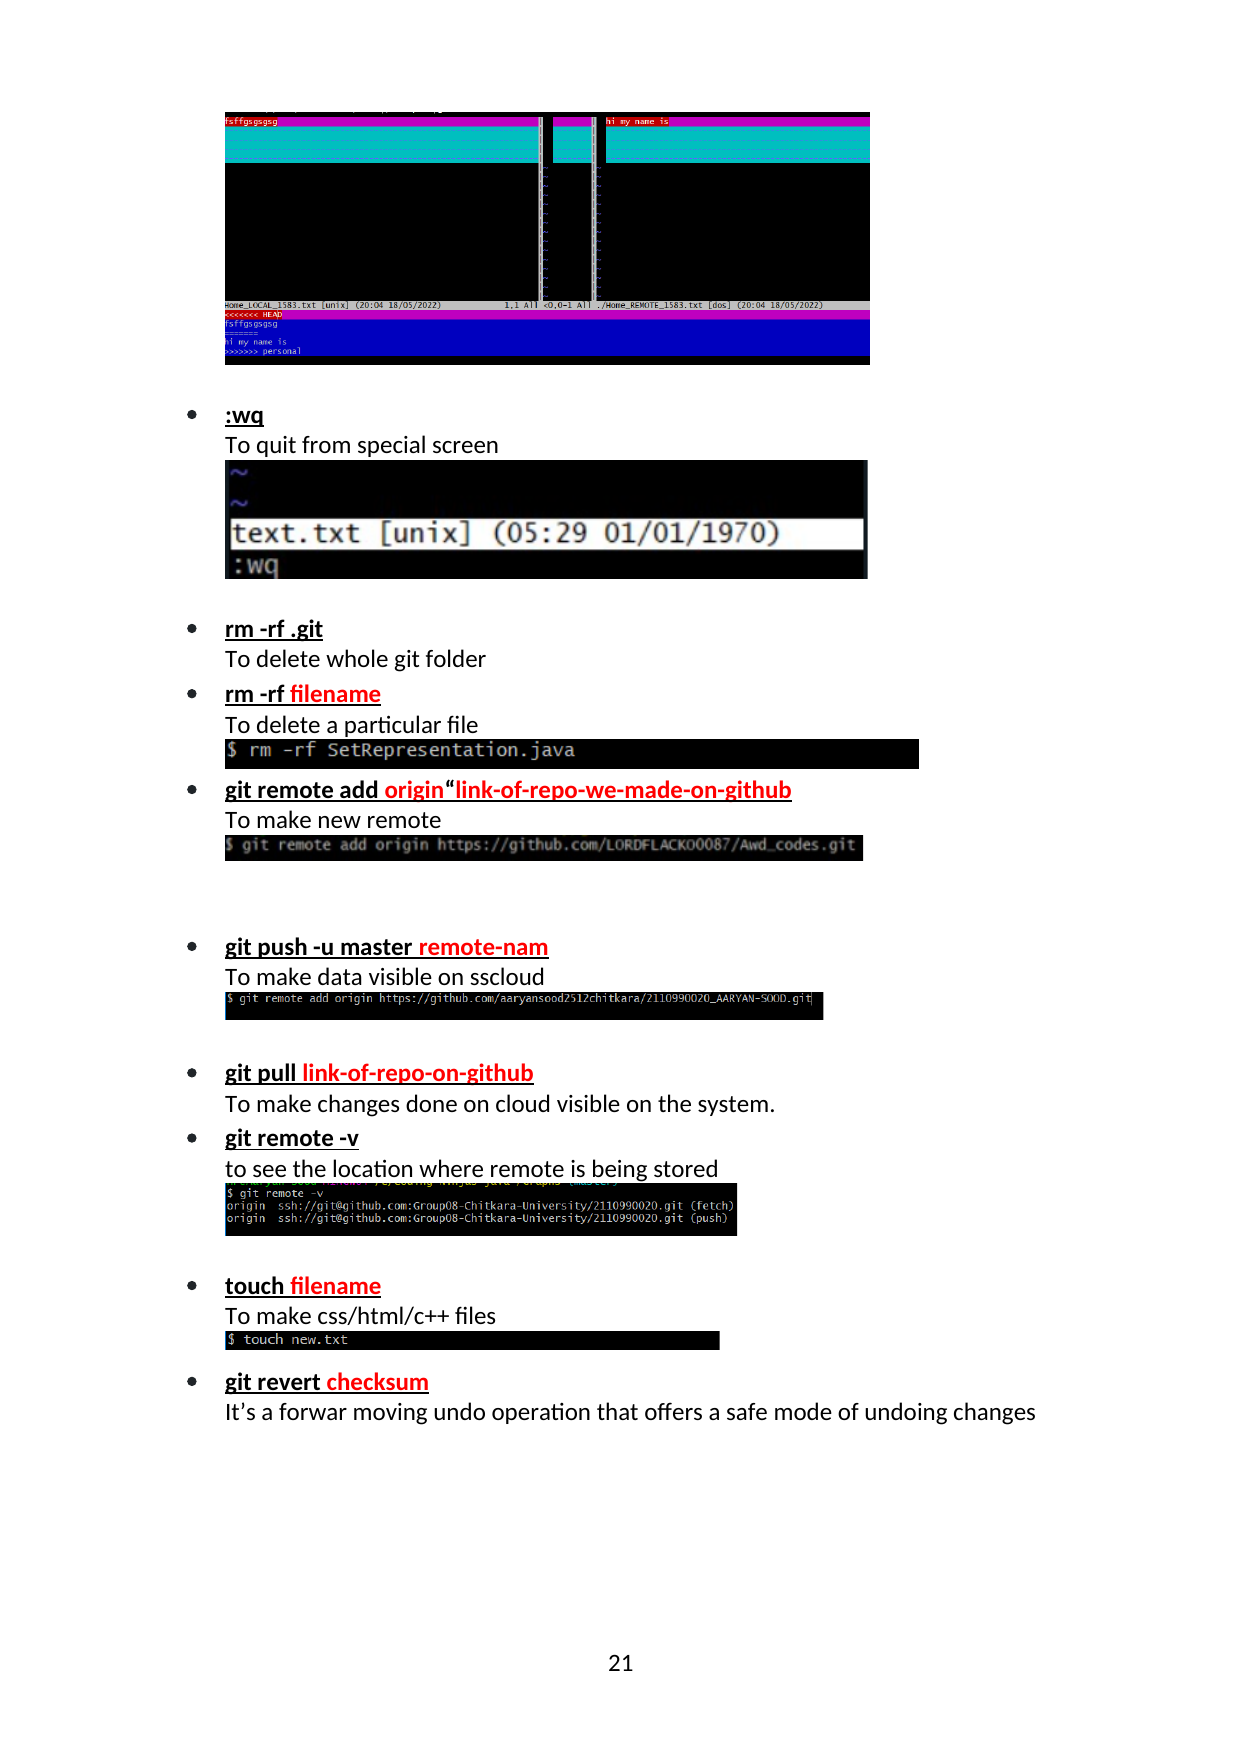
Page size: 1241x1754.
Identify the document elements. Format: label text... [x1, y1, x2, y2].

list touch filename [187, 1270, 1090, 1301]
picture [225, 1331, 720, 1350]
list git revert checksum [187, 1366, 1090, 1396]
picture [225, 1183, 738, 1236]
list To make css/html/c++ files [225, 1301, 1090, 1331]
list git remote add origin“link-of-repo-we-made-on-github [187, 774, 1090, 804]
picture [225, 835, 864, 861]
picture [225, 992, 824, 1020]
list git pull link-of-repo-on-github [187, 1057, 1090, 1088]
list To quit from special screen [225, 429, 1090, 460]
picture [225, 112, 870, 365]
list To make changes done on cloud visible on the system. [225, 1088, 1090, 1118]
list rm -rf .git [187, 613, 1090, 643]
list git push -u master remote-nam [187, 931, 1090, 961]
list To make data visible on sscloud [225, 961, 1090, 992]
list To delete a particular file [225, 709, 1090, 739]
picture [225, 739, 919, 769]
list to see the location where remote is being stored [225, 1153, 1090, 1184]
list :wq [187, 399, 1090, 429]
list It’s a forwar moving undo operation that offers a safe mode of undoing changes [225, 1396, 1090, 1427]
list To delete whole git folder [225, 643, 1090, 674]
list To make new remote [225, 804, 1090, 835]
list git remote -v [187, 1123, 1090, 1153]
list rm -rf filename [187, 678, 1090, 709]
picture [225, 460, 868, 579]
